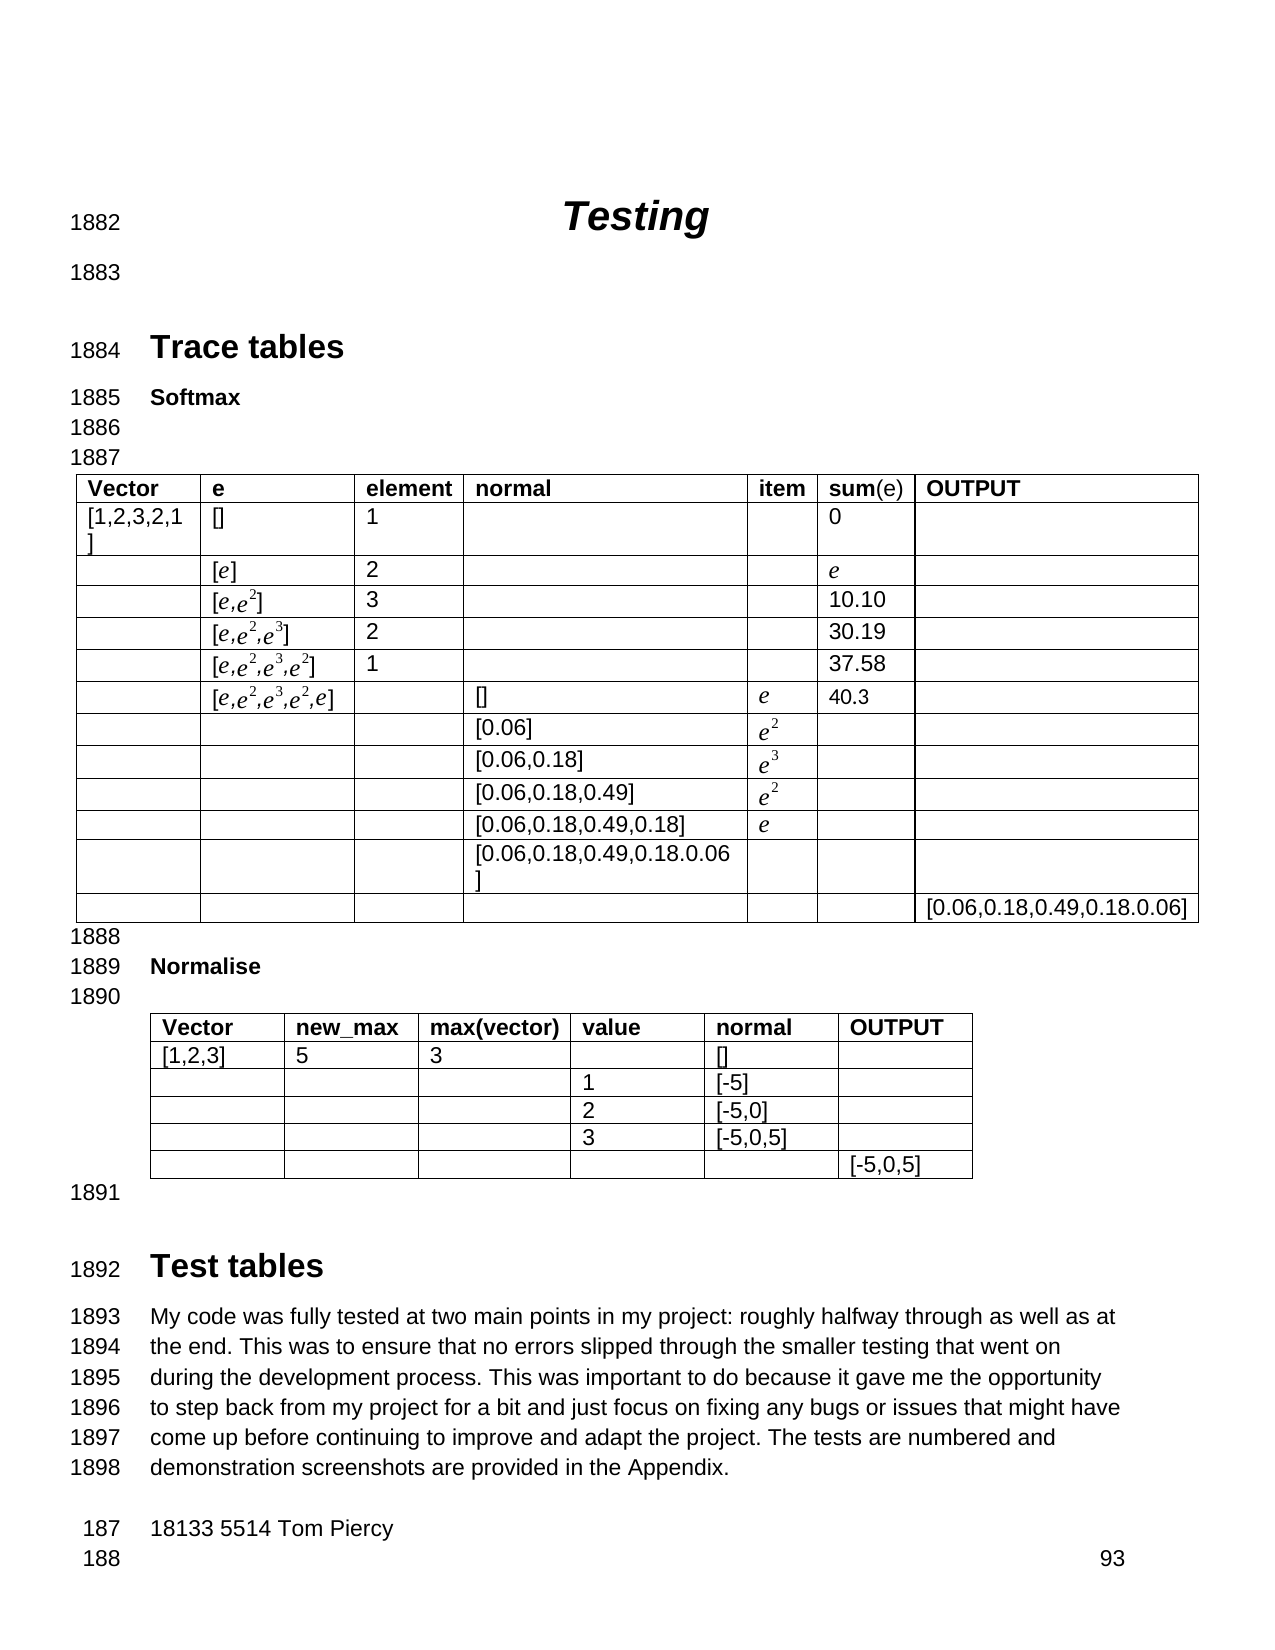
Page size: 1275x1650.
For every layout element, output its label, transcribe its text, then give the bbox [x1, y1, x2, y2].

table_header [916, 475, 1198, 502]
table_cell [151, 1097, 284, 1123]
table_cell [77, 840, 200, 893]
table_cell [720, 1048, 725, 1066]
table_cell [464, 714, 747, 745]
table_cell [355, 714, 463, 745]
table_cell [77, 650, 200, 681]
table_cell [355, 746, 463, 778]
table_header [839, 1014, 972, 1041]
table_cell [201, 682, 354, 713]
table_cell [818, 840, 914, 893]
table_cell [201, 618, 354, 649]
subtitle Trace tables [150, 327, 1125, 365]
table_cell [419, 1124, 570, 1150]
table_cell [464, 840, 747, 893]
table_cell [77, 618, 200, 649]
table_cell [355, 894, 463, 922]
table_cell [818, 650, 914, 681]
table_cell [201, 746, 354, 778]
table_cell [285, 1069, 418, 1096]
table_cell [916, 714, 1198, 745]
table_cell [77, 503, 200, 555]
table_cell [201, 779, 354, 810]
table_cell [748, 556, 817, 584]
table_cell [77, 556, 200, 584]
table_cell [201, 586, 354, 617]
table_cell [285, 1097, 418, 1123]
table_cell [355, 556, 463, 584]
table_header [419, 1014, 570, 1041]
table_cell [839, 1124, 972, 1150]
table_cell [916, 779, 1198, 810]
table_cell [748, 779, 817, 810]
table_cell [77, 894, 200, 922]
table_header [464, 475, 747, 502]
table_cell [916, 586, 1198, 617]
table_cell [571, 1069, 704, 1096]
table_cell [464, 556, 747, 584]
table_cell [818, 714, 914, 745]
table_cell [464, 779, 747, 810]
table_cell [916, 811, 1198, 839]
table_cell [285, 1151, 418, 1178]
subtitle Testing [150, 192, 1125, 239]
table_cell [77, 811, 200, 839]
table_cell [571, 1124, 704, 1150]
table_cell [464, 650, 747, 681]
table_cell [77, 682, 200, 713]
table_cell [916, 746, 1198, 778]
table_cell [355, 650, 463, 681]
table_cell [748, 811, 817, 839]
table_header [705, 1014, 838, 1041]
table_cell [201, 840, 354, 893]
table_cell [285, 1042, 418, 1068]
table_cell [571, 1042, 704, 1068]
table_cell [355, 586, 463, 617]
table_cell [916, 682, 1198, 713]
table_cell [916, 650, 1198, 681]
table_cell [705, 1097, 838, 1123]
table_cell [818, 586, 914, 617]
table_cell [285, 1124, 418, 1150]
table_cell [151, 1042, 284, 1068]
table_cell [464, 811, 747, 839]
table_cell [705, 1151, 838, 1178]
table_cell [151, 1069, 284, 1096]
subtitle Test tables [150, 1246, 1125, 1285]
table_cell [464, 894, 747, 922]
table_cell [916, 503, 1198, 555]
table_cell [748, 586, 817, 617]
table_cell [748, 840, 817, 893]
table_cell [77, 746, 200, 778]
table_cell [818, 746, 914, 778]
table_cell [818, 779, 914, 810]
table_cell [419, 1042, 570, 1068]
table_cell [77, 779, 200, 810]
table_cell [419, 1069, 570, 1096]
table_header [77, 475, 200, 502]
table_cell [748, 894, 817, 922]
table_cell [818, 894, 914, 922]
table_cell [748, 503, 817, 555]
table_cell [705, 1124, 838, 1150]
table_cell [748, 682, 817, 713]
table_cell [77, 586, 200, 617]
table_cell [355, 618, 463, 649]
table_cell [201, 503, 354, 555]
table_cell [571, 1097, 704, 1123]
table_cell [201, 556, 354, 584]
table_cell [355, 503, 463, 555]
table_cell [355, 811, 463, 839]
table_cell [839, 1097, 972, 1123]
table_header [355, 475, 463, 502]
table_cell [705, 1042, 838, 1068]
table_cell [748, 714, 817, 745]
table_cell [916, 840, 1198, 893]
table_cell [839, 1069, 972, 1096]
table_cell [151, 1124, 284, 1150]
text Softmax [150, 384, 1125, 410]
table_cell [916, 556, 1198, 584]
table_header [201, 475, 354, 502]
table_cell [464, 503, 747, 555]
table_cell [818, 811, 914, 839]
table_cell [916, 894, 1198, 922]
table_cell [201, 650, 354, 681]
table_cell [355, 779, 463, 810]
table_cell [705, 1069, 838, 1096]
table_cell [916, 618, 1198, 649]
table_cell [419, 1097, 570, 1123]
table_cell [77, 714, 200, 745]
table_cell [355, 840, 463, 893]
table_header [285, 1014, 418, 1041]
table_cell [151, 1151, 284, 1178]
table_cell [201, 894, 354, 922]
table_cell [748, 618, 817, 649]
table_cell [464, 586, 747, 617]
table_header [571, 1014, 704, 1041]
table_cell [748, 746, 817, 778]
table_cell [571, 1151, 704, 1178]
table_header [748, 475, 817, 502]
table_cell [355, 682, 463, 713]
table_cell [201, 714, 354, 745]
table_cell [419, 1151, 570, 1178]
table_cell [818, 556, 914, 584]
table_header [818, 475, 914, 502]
text Normalise [150, 953, 1125, 979]
text My code was fully tested at two main points in my project: roughly halfway through as well as at the end. This was to ensure that no errors slipped through the smaller testing that went on during the development process. This was important to do because it gave me the opportunity to step back from my project for a bit and just focus on fixing any bugs or issues that might have come up before continuing to improve and adapt the project. The tests are numbered and demonstration screenshots are provided in the Appendix. [150, 1303, 1125, 1481]
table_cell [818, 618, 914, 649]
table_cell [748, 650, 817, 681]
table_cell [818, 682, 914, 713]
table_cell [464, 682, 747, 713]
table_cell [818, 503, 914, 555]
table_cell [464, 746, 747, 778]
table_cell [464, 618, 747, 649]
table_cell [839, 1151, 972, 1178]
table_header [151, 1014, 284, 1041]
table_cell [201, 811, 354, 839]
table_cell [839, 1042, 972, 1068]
